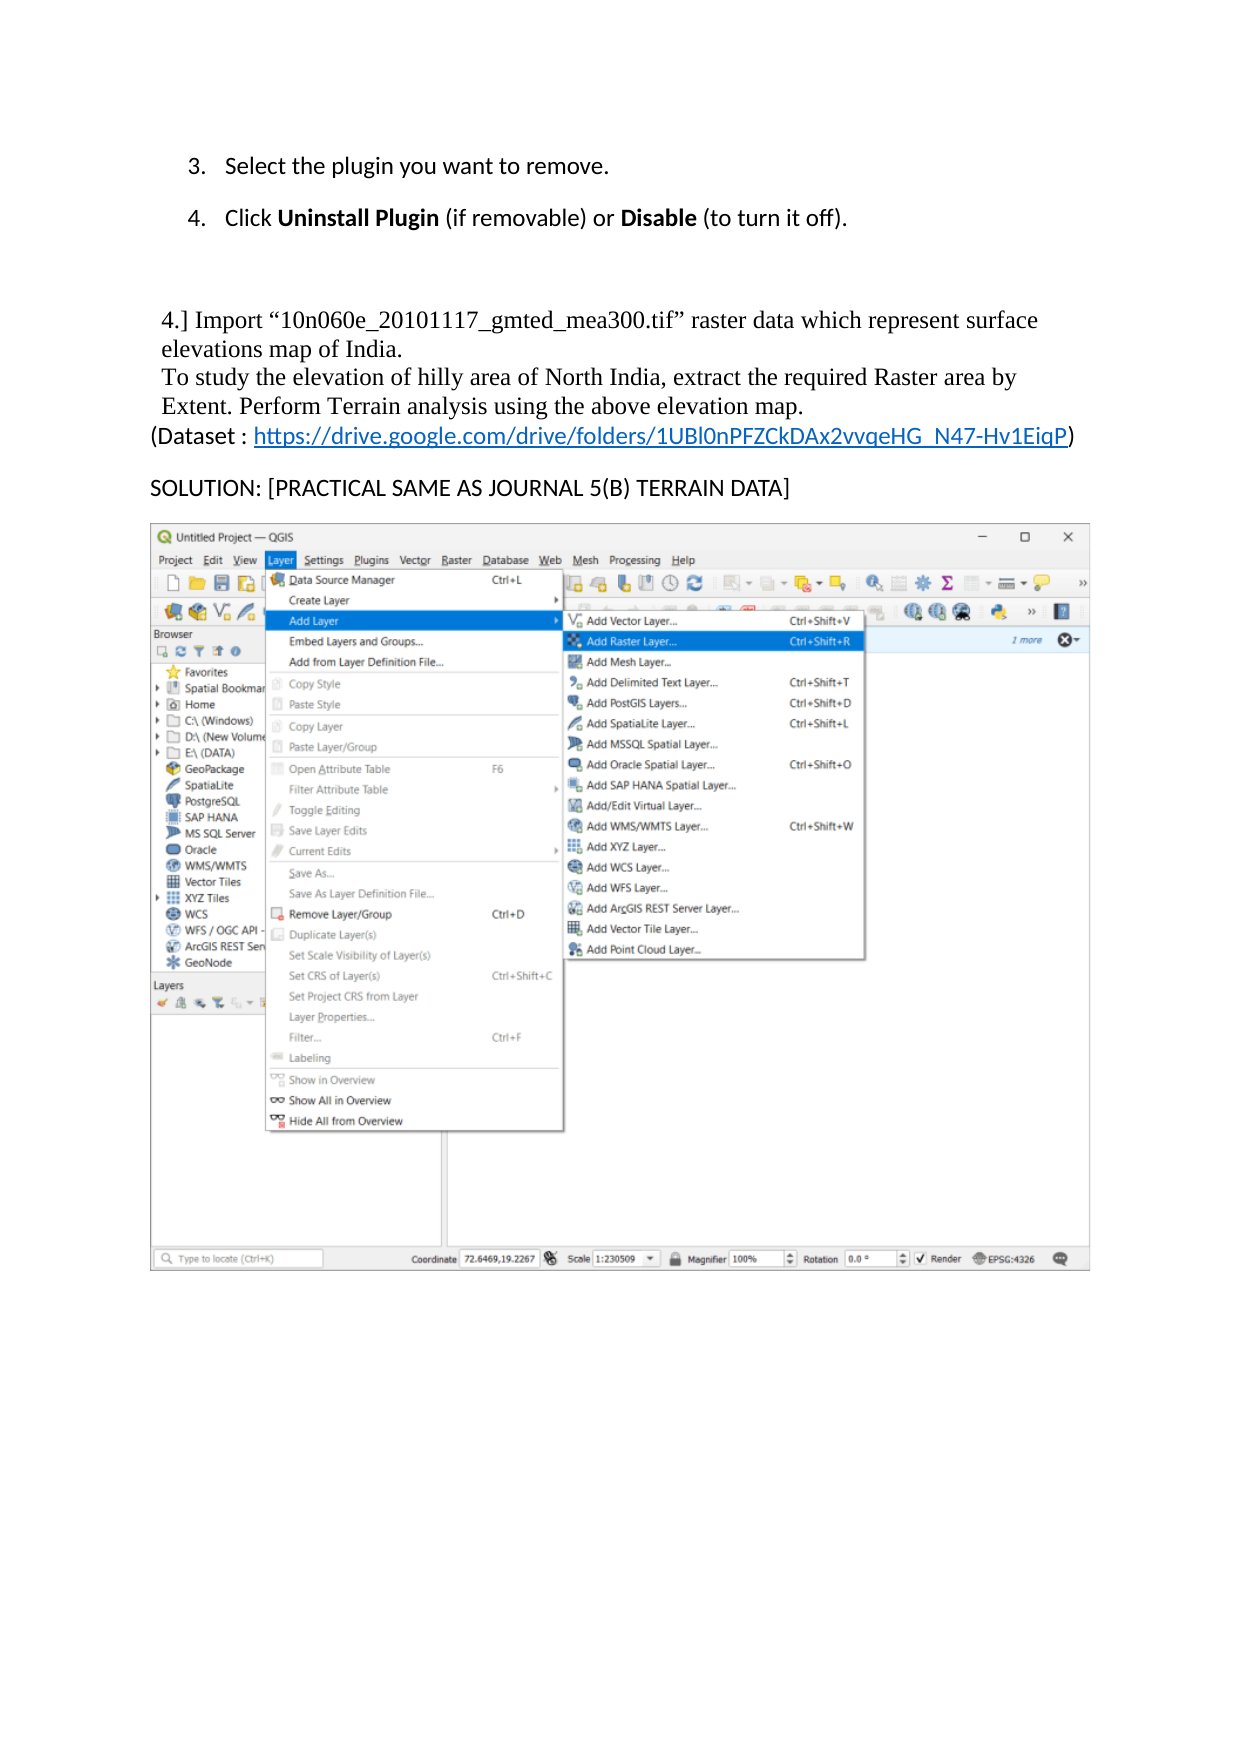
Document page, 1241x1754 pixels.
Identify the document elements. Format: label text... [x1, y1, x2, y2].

text (Dataset : https://drive.google.com/drive/folders/1UBl0nPFZCkDAx2vvqeHG_N47-Hv1EiqP) [150, 420, 1090, 451]
picture [150, 523, 1091, 1271]
list Click Uninstall Plugin (if removable) or Disable (to turn it off). [187, 202, 1090, 232]
text To study the elevation of hilly area of North India, extract the required Raster area by Extent. Perform Terrain analysis using the above elevation map. [161, 362, 1090, 420]
text SOLUTION: [PRACTICAL SAME AS JOURNAL 5(B) TERRAIN DATA] [150, 472, 1090, 502]
text 4.] Import “10n060e_20101117_gmted_mea300.tif” raster data which represent surface elevations map of India. [161, 305, 1080, 362]
list Select the plugin you want to remove. [187, 150, 1090, 181]
